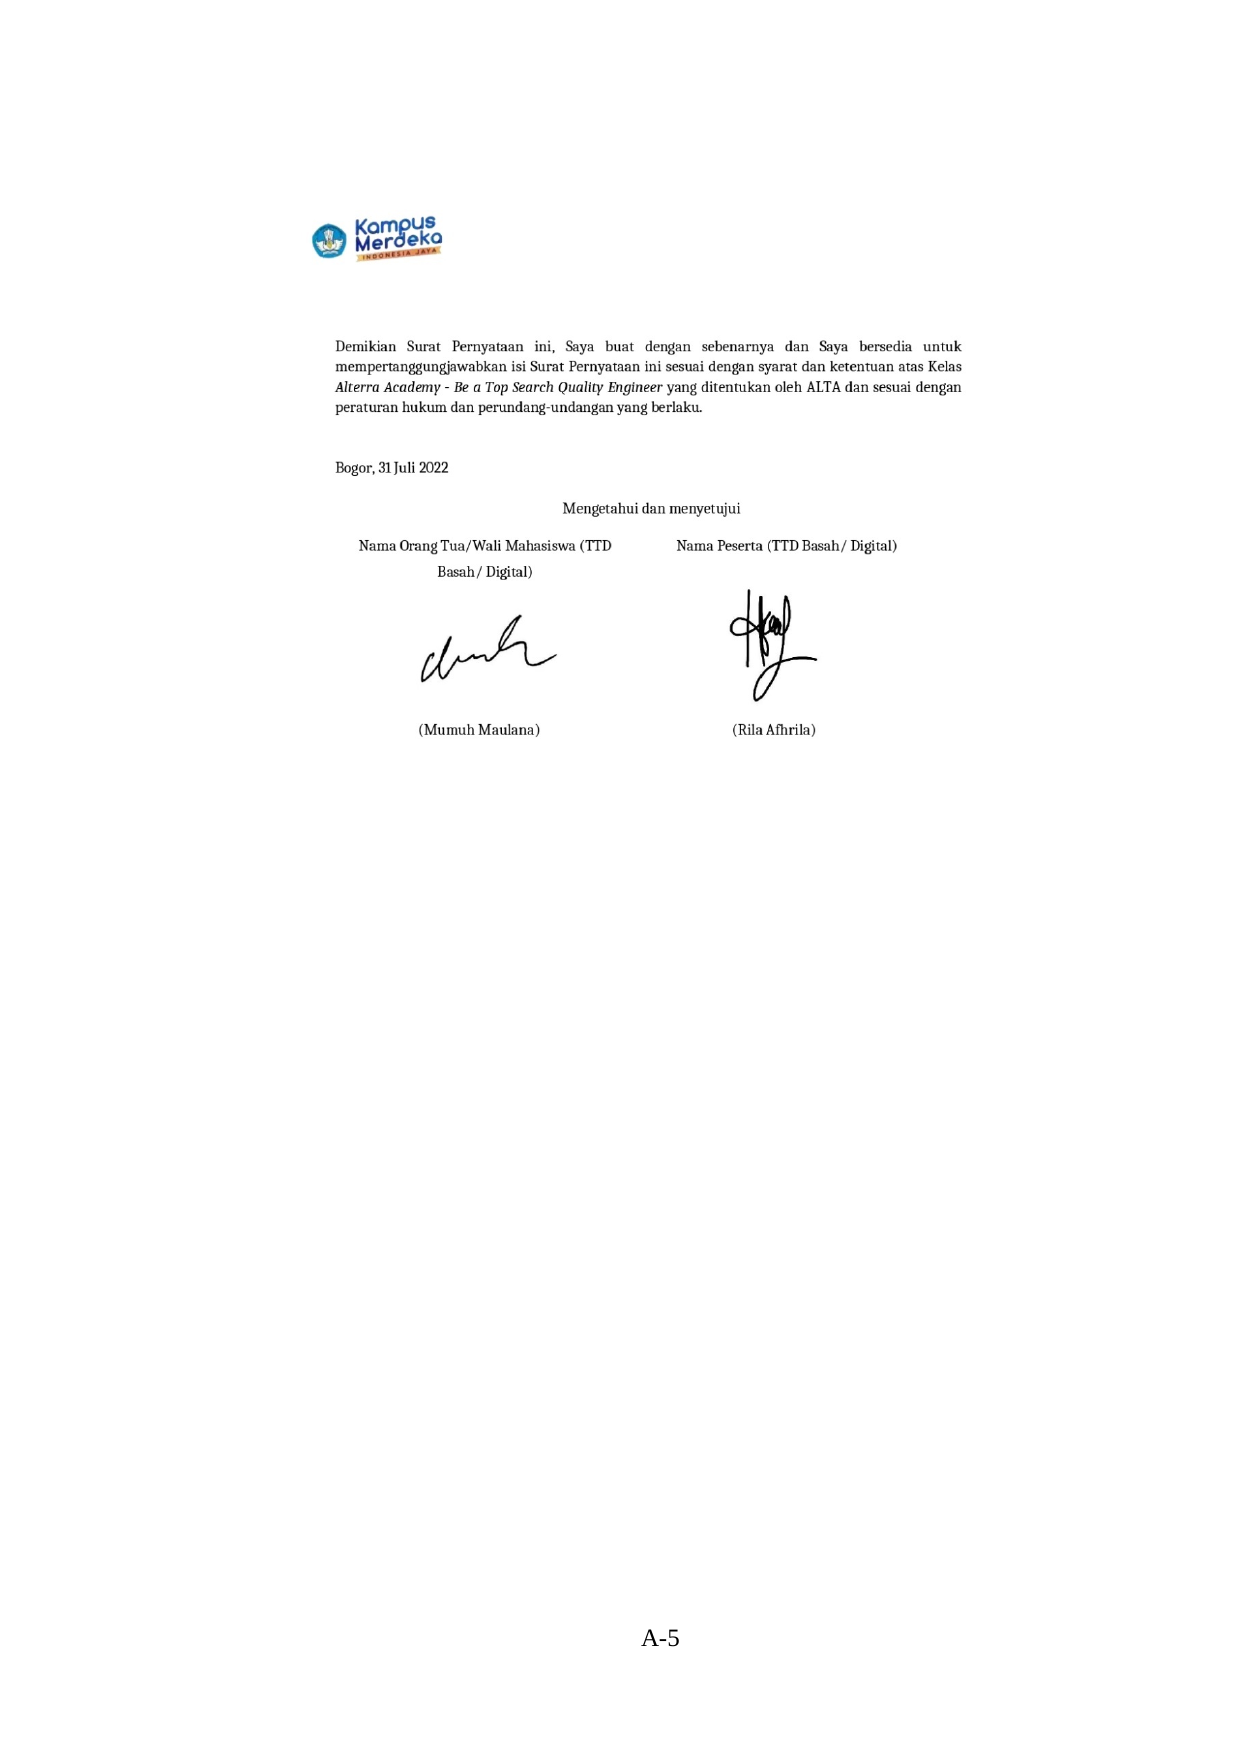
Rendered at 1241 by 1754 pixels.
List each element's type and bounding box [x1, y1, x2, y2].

picture [235, 177, 1062, 1347]
